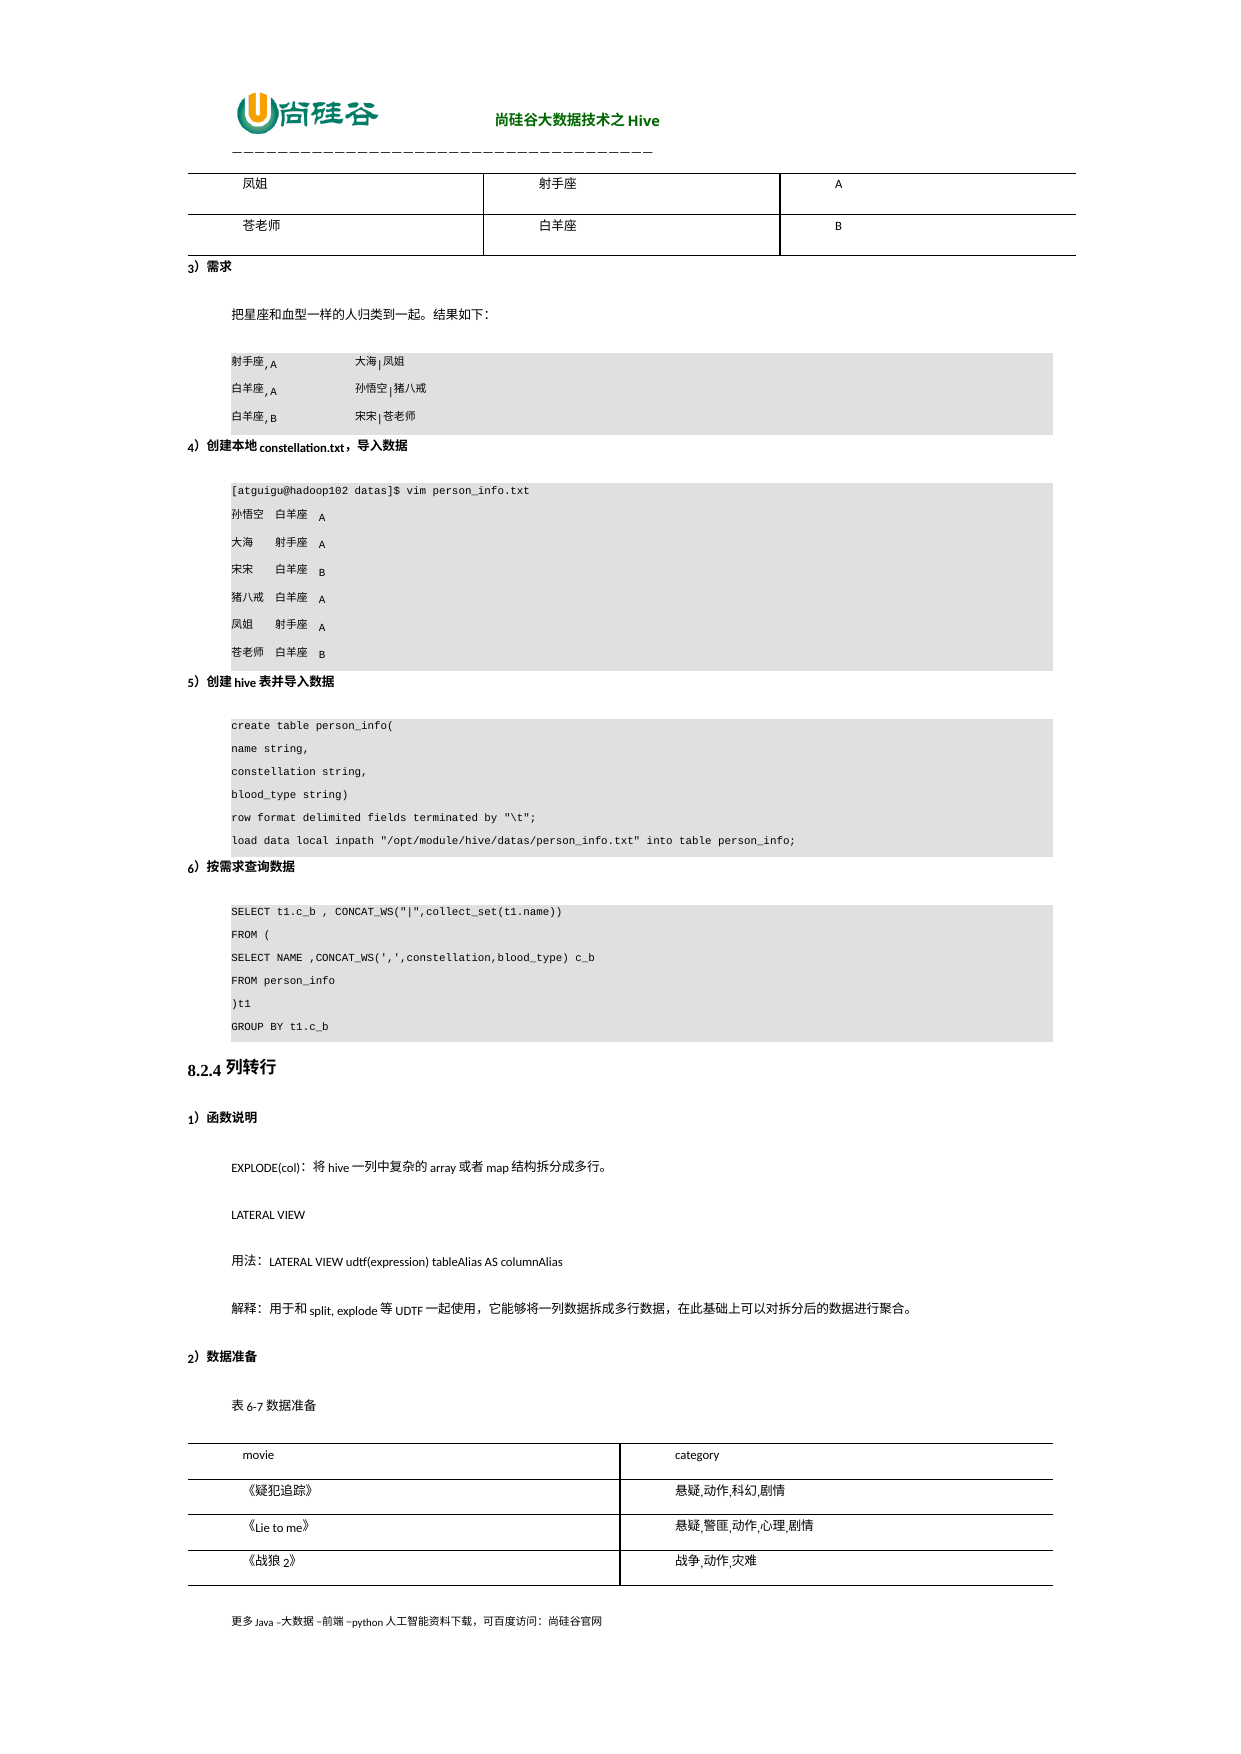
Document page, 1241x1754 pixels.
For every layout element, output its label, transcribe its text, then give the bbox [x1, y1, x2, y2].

text FROM ( [231, 928, 1053, 951]
text 2）数据准备 [187, 1347, 1053, 1379]
text )t1 [231, 997, 1053, 1019]
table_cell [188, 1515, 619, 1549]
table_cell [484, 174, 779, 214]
picture [231, 88, 382, 138]
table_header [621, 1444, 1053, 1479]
text 白羊座,A 孙悟空|猪八戒 [231, 380, 1053, 408]
text constellation string, [231, 765, 1053, 788]
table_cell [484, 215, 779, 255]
text 5）创建hive表并导入数据 [187, 671, 1053, 703]
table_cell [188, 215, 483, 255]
text 把星座和血型一样的人归类到一起。结果如下： [187, 304, 1053, 337]
text create table person_info( [231, 719, 1053, 742]
text row format delimited fields terminated by "\t"; [231, 811, 1053, 834]
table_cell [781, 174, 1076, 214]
text 孙悟空 白羊座 A [231, 506, 1053, 534]
text 4）创建本地constellation.txt，导入数据 [187, 435, 1053, 468]
text 白羊座,B 宋宋|苍老师 [231, 408, 1053, 435]
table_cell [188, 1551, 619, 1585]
text EXPLODE(col)：将hive一列中复杂的array或者map结构拆分成多行。 [187, 1156, 1053, 1188]
text 凤姐 射手座 A [231, 616, 1053, 643]
subtitle 8.2.4 列转行 [187, 1042, 1053, 1107]
text 苍老师 白羊座 B [231, 643, 1053, 671]
text 大海 射手座 A [231, 534, 1053, 561]
text 1）函数说明 [187, 1107, 1053, 1140]
text SELECT t1.c_b , CONCAT_WS("|",collect_set(t1.name)) [231, 905, 1053, 928]
text 猪八戒 白羊座 A [231, 588, 1053, 616]
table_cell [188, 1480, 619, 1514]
text 宋宋 白羊座 B [231, 561, 1053, 588]
text 解释：用于和split, explode等UDTF一起使用，它能够将一列数据拆成多行数据，在此基础上可以对拆分后的数据进行聚合。 [187, 1298, 1053, 1331]
text 3）需求 [187, 256, 1053, 289]
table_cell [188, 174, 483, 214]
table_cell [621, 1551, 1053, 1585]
text load data local inpath "/opt/module/hive/datas/person_info.txt" into table person_info; [231, 834, 1053, 857]
text SELECT NAME ,CONCAT_WS(',',constellation,blood_type) c_b [231, 951, 1053, 974]
text LATERAL VIEW [187, 1204, 1053, 1237]
text GROUP BY t1.c_b [231, 1019, 1053, 1042]
text name string, [231, 742, 1053, 765]
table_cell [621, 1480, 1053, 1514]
text FROM person_info [231, 974, 1053, 997]
text blood_type string) [231, 788, 1053, 811]
text 表6-7 数据准备 [187, 1395, 1053, 1427]
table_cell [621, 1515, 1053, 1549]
text [atguigu@hadoop102 datas]$ vim person_info.txt [231, 483, 1053, 506]
text 用法：LATERAL VIEW udtf(expression) tableAlias AS columnAlias [187, 1250, 1053, 1282]
text 6）按需求查询数据 [187, 857, 1053, 889]
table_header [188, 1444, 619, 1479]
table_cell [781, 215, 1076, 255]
text 射手座,A 大海|凤姐 [231, 353, 1053, 380]
